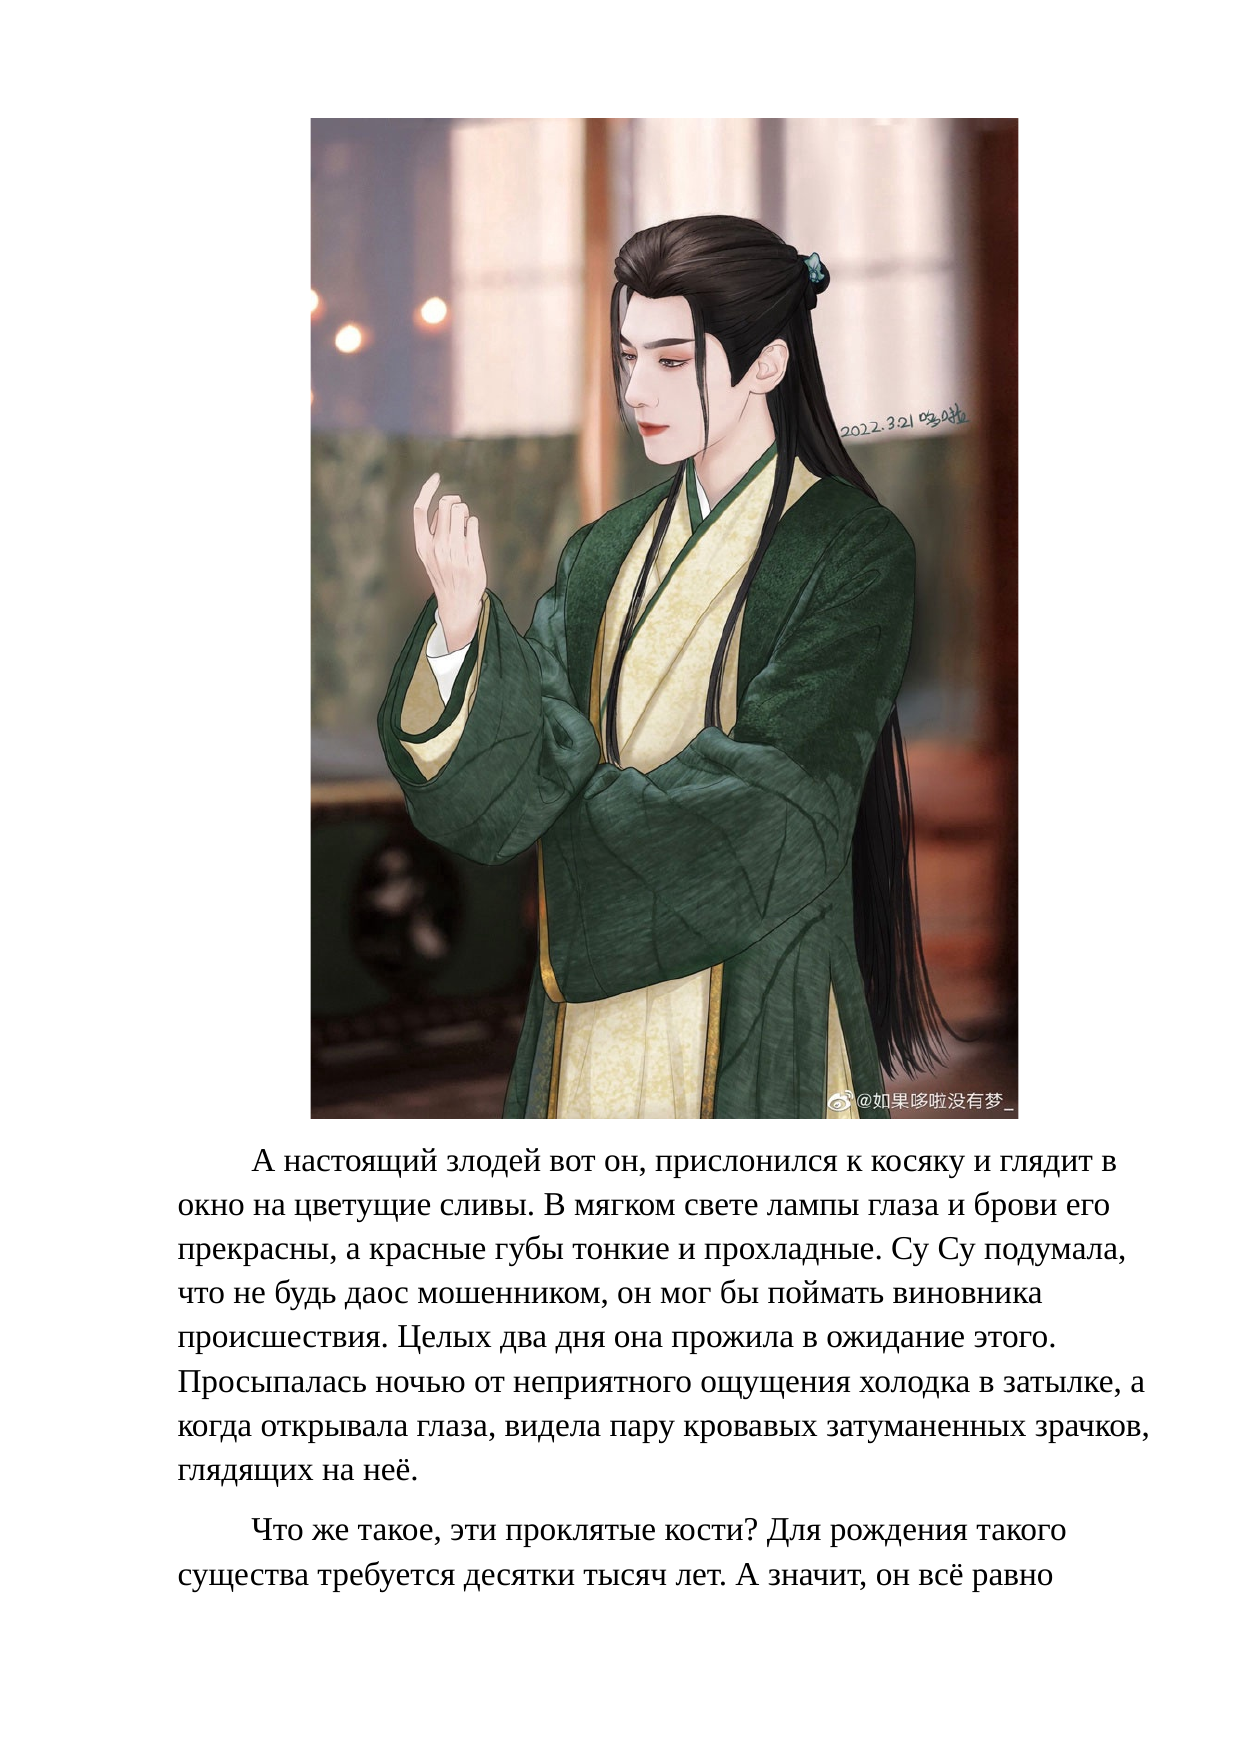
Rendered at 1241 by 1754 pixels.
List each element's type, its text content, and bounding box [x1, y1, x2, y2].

text А настоящий злодей вот он, прислонился к косяку и глядит в окно на цветущие сливы. В мягком свете лампы глаза и брови его прекрасны, а красные губы тонкие и прохладные. Су Су подумала, что не будь даос мошенником, он мог бы поймать виновника происшествия. Целых два дня она прожила в ожидание этого. Просыпалась ночью от неприятного ощущения холодка в затылке, а когда открывала глаза, видела пару кровавых затуманенных зрачков, глядящих на неё. [177, 1141, 1152, 1487]
picture [310, 118, 1019, 1119]
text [177, 1510, 1152, 1592]
